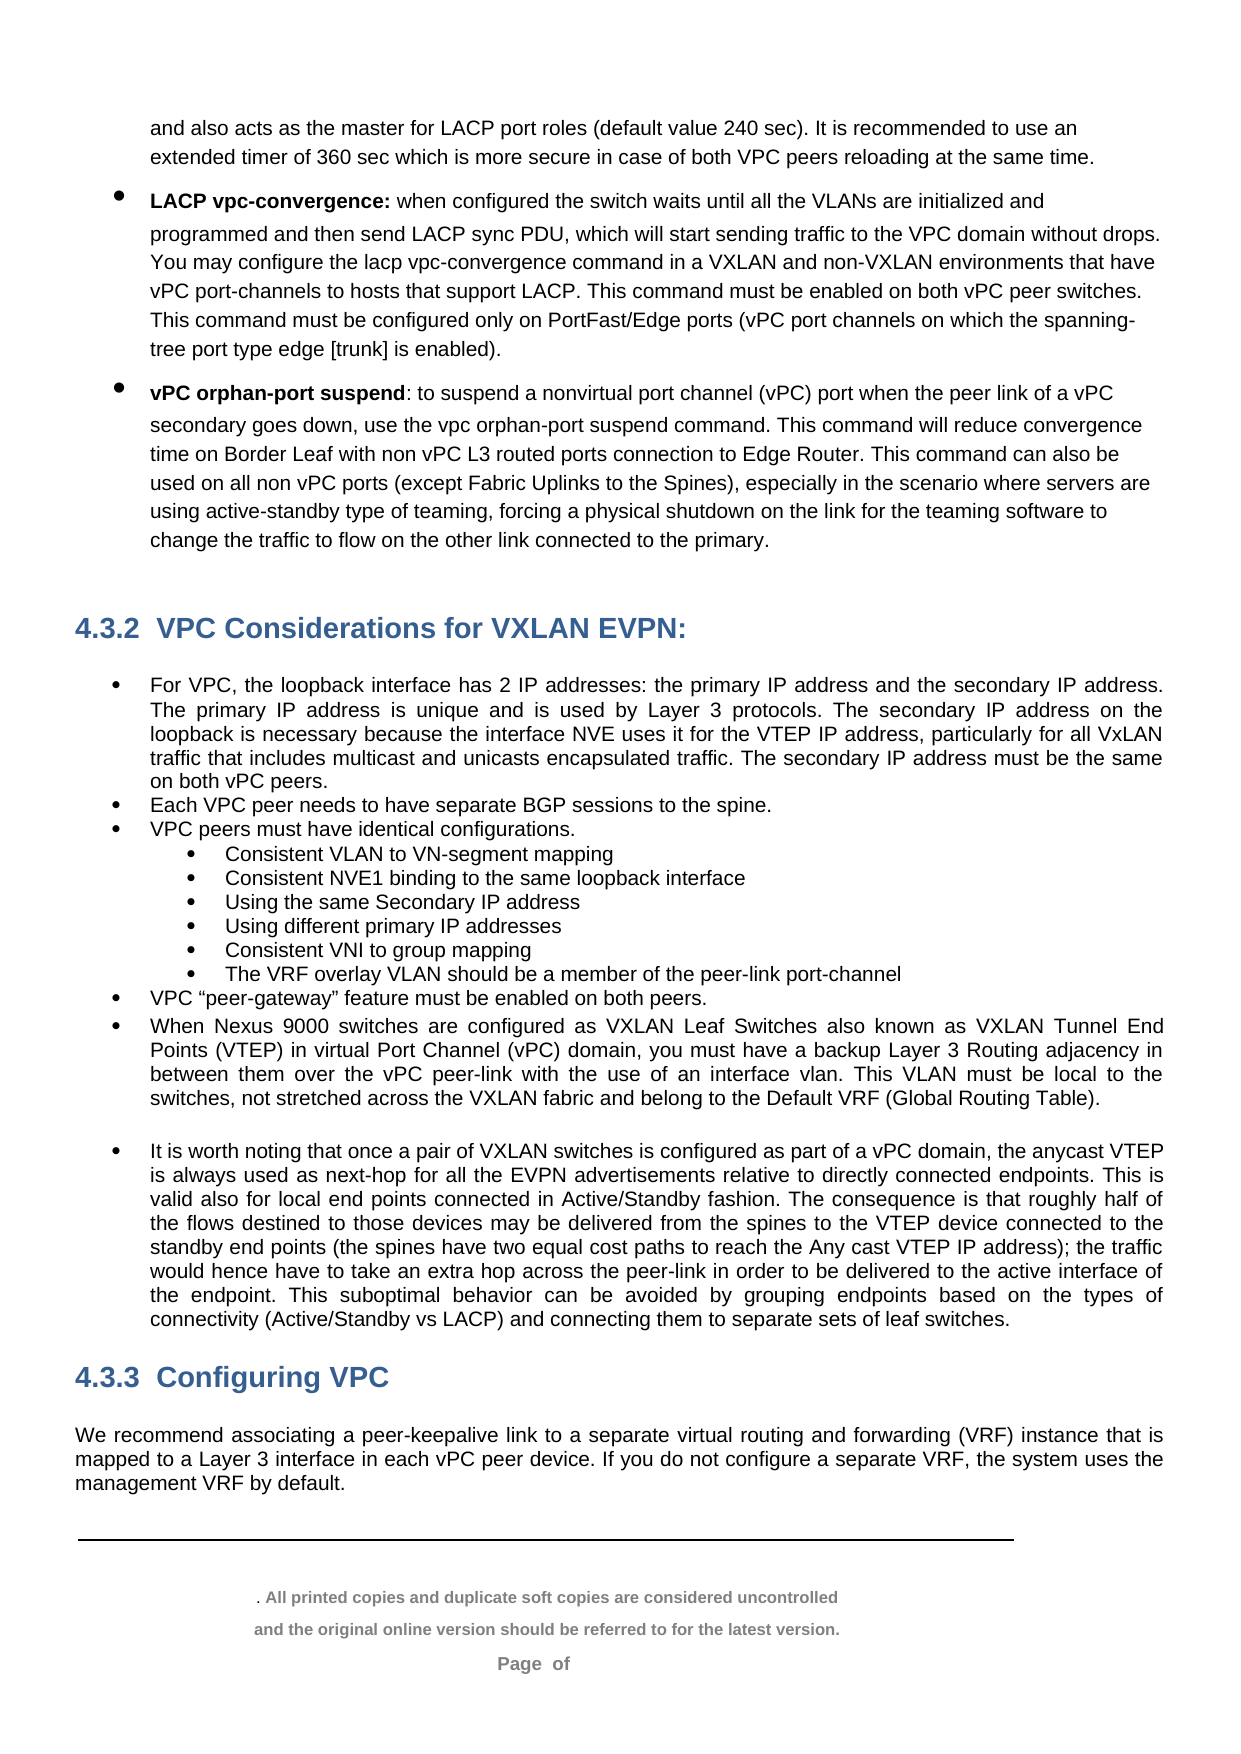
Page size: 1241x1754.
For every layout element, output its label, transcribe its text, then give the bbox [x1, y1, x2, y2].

list VPC peers must have identical configurations. [112, 817, 1165, 841]
list When Nexus 9000 switches are configured as VXLAN Leaf Switches also known as VXLAN Tunnel End Points (VTEP) in virtual Port Channel (vPC) domain, you must have a backup Layer 3 Routing adjacency in between them over the vPC peer-link with the use of an interface vlan. This VLAN must be local to the switches, not stretched across the VXLAN fabric and belong to the Default VRF (Global Routing Table). [112, 1014, 1165, 1110]
list LACP vpc-convergence: when configured the switch waits until all the VLANs are initialized and programmed and then send LACP sync PDU, which will start sending traffic to the VPC domain without drops. You may configure the lacp vpc-convergence command in a VXLAN and non-VXLAN environments that have vPC port-channels to hosts that support LACP. This command must be enabled on both vPC peer switches. This command must be configured only on PortFast/Edge ports (vPC port channels on which the spanning-tree port type edge [trunk] is enabled). [112, 173, 1165, 360]
list It is worth noting that once a pair of VXLAN switches is configured as part of a vPC domain, the anycast VTEP is always used as next-hop for all the EVPN advertisements relative to directly connected endpoints. This is valid also for local end points connected in Active/Standby fashion. The consequence is that roughly half of the flows destined to those devices may be delivered from the spines to the VTEP device connected to the standby end points (the spines have two equal cost paths to reach the Any cast VTEP IP address); the traffic would hence have to take an extra hop across the peer-link in order to be delivered to the active interface of the endpoint. This suboptimal behavior can be avoided by grouping endpoints based on the types of connectivity (Active/Standby vs LACP) and connecting them to separate sets of leaf switches. [112, 1139, 1165, 1331]
subtitle Configuring VPC [75, 1360, 1165, 1393]
subtitle VPC Considerations for VXLAN EVPN: [75, 611, 1165, 644]
list Consistent VLAN to VN-segment mapping [187, 841, 1165, 865]
list VPC “peer-gateway” feature must be enabled on both peers. [112, 986, 1165, 1010]
list Consistent VNI to group mapping [187, 938, 1165, 962]
list vPC orphan-port suspend: to suspend a nonvirtual port channel (vPC) port when the peer link of a vPC secondary goes down, use the vpc orphan-port suspend command. This command will reduce convergence time on Border Leaf with non vPC L3 routed ports connection to Edge Router. This command can also be used on all non vPC ports (except Fabric Uplinks to the Spines), especially in the scenario where servers are using active-standby type of teaming, forcing a physical shutdown on the link for the teaming software to change the traffic to flow on the other link connected to the primary. [112, 365, 1165, 552]
list Using the same Secondary IP address [187, 889, 1165, 913]
list Using different primary IP addresses [187, 913, 1165, 938]
list For VPC, the loopback interface has 2 IP addresses: the primary IP address and the secondary IP address. The primary IP address is unique and is used by Layer 3 protocols. The secondary IP address on the loopback is necessary because the interface NVE uses it for the VTEP IP address, particularly for all VxLAN traffic that includes multicast and unicasts encapsulated traffic. The secondary IP address must be the same on both vPC peers. [112, 673, 1165, 793]
text We recommend associating a peer-keepalive link to a separate virtual routing and forwarding (VRF) instance that is mapped to a Layer 3 interface in each vPC peer device. If you do not configure a separate VRF, the system uses the management VRF by default. [75, 1423, 1165, 1494]
list The VRF overlay VLAN should be a member of the peer-link port-channel [187, 962, 1165, 986]
list Consistent NVE1 binding to the same loopback interface [187, 865, 1165, 889]
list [112, 116, 1165, 169]
list Each VPC peer needs to have separate BGP sessions to the spine. [112, 793, 1165, 817]
